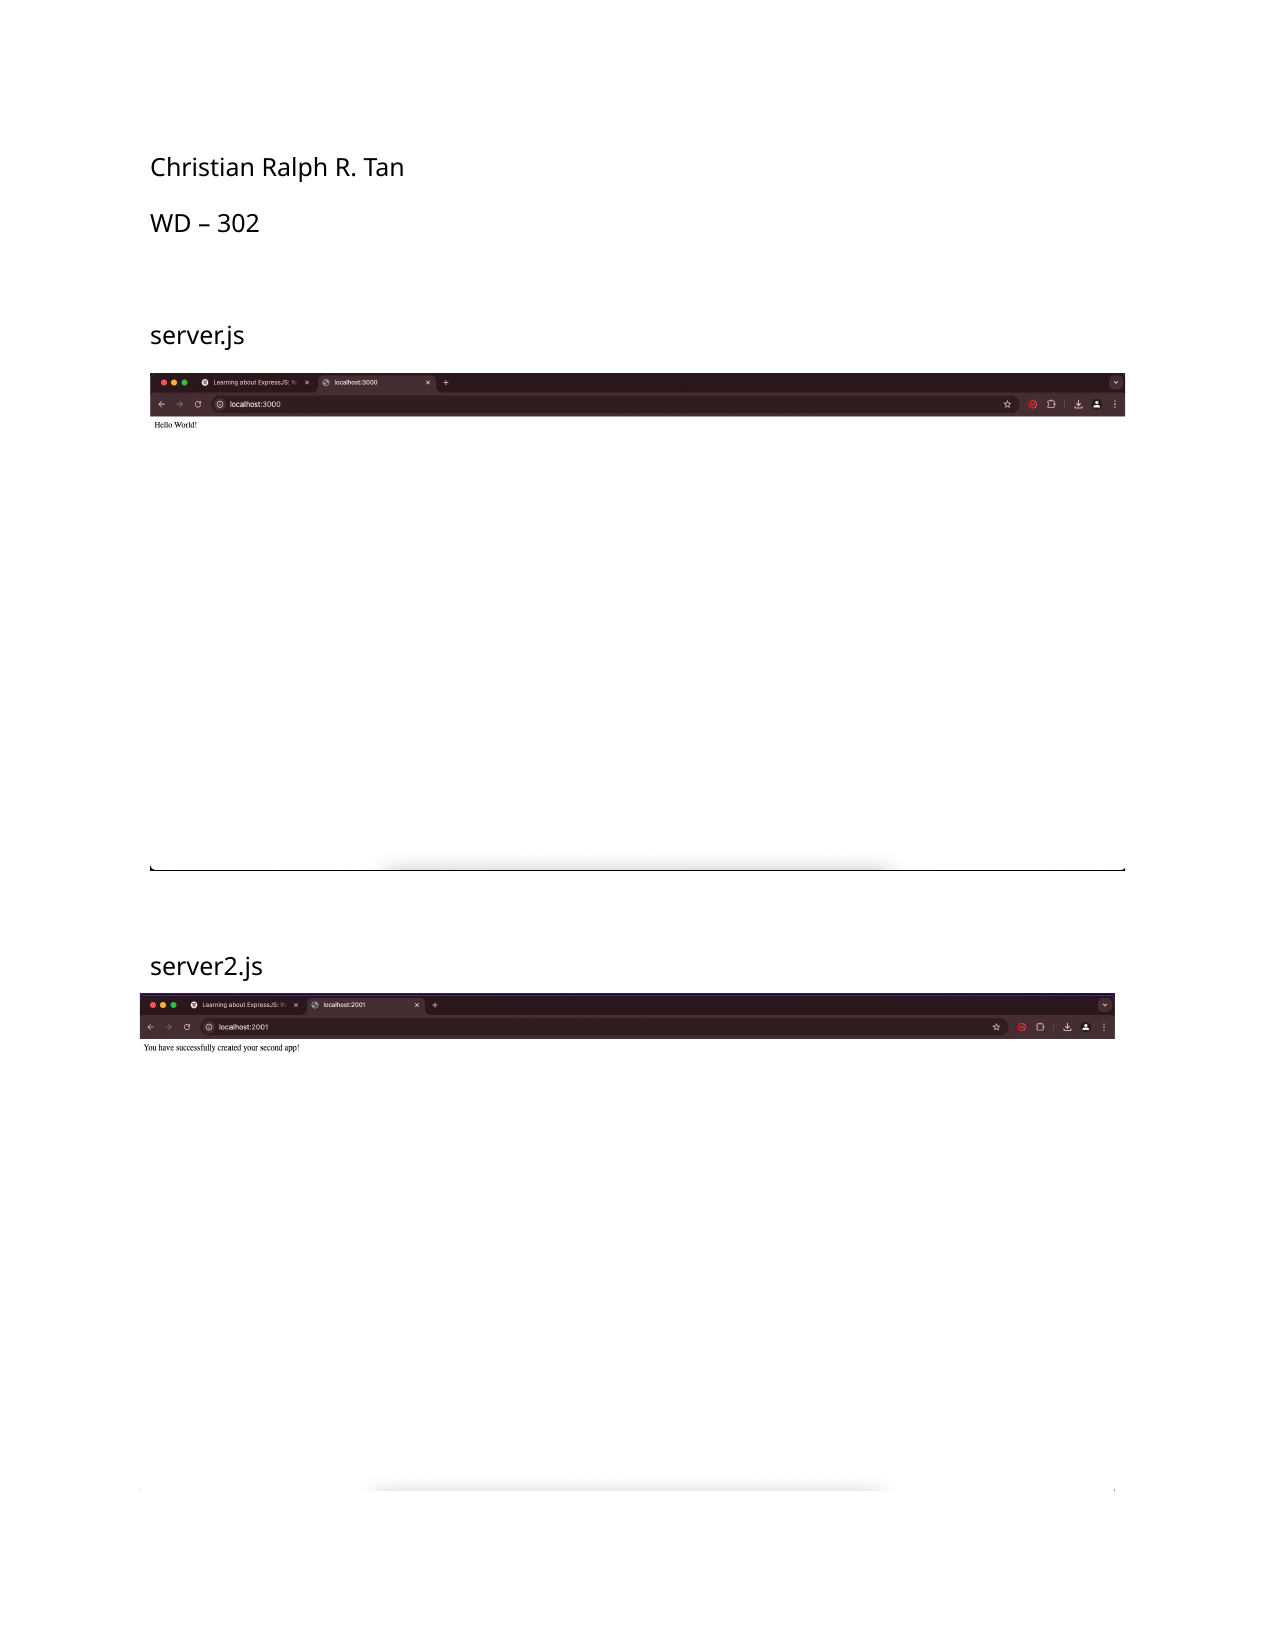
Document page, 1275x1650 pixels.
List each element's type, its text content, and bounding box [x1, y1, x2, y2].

text server2.js [150, 949, 1125, 983]
picture [139, 993, 1115, 1491]
text Christian Ralph R. Tan [150, 150, 1125, 184]
text WD – 302 [150, 206, 1125, 240]
text server.js [150, 317, 1125, 352]
picture [150, 373, 1125, 871]
